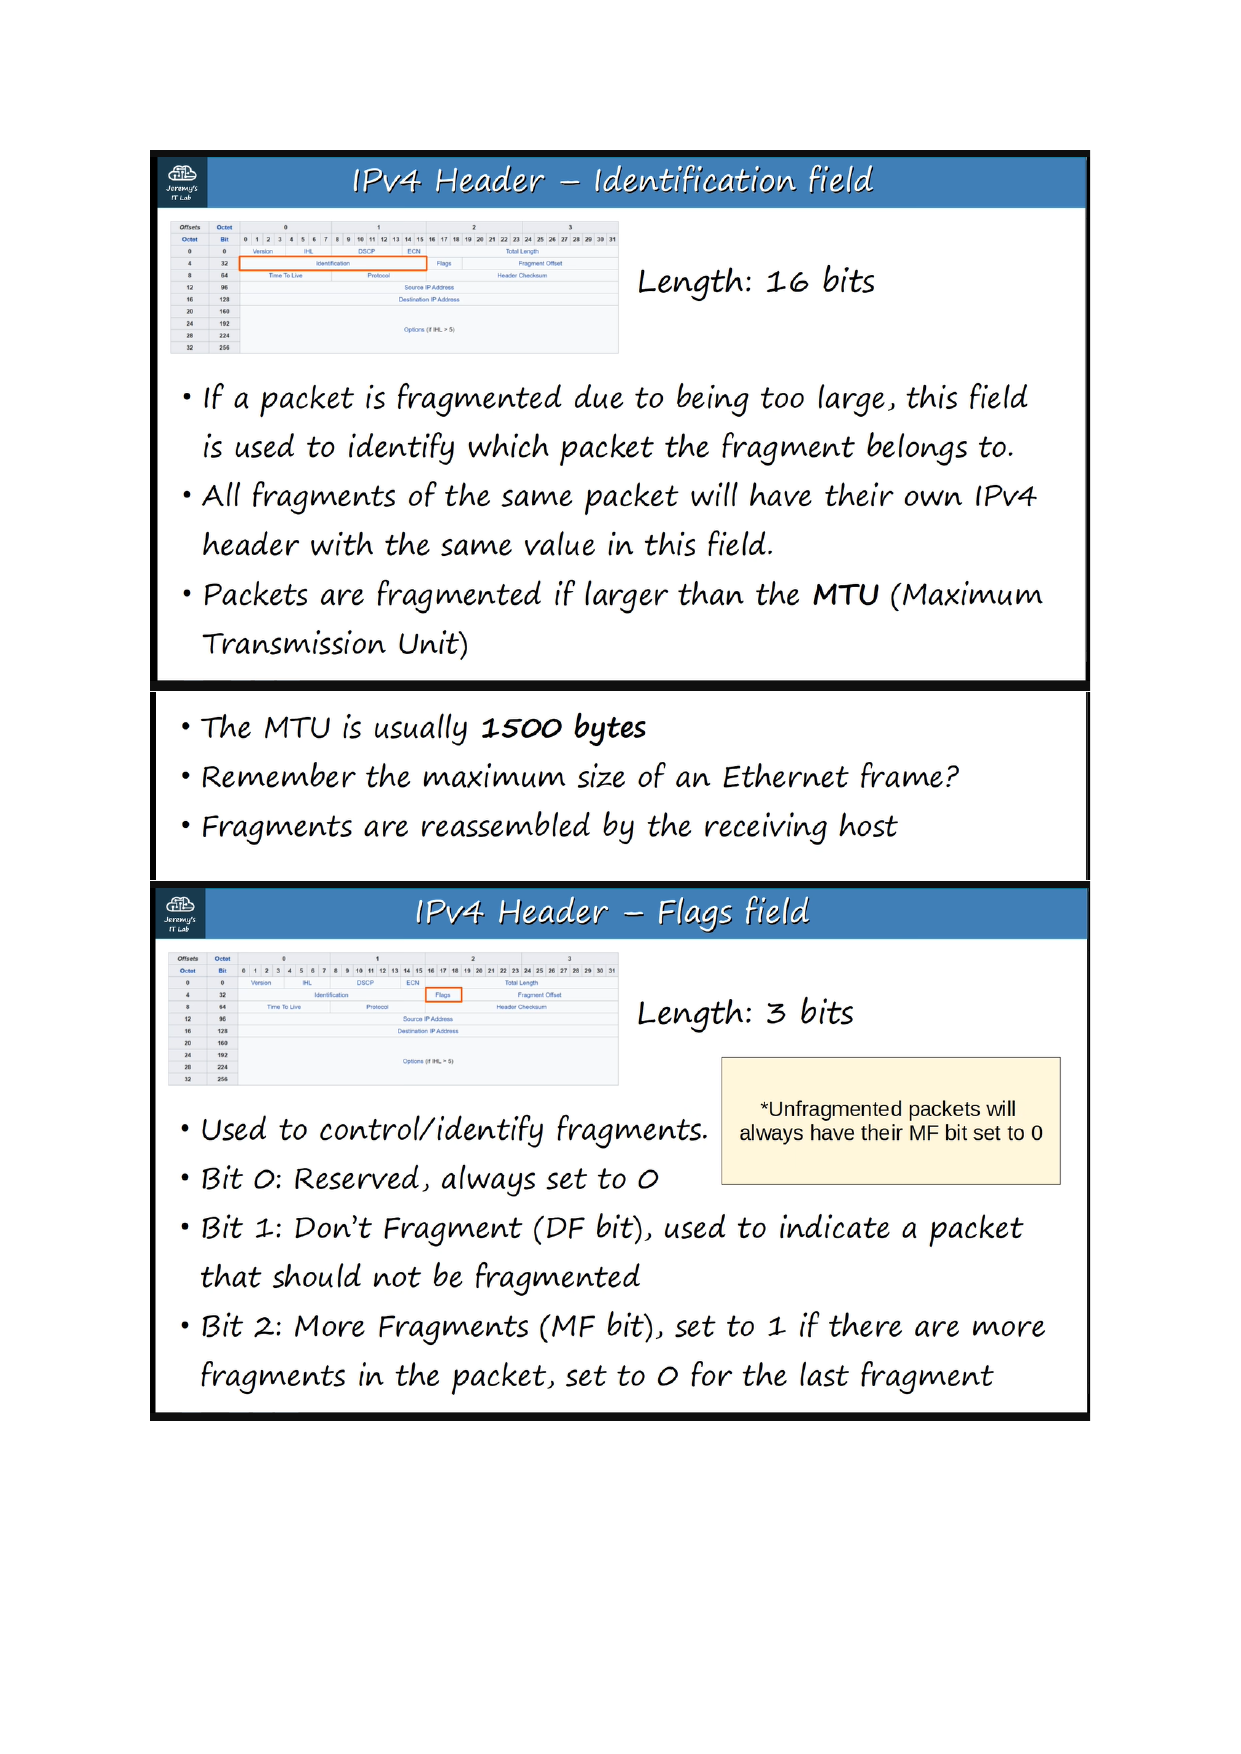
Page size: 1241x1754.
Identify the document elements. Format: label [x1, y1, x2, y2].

picture [150, 150, 1091, 691]
picture [150, 881, 1091, 1421]
picture [150, 692, 1091, 880]
